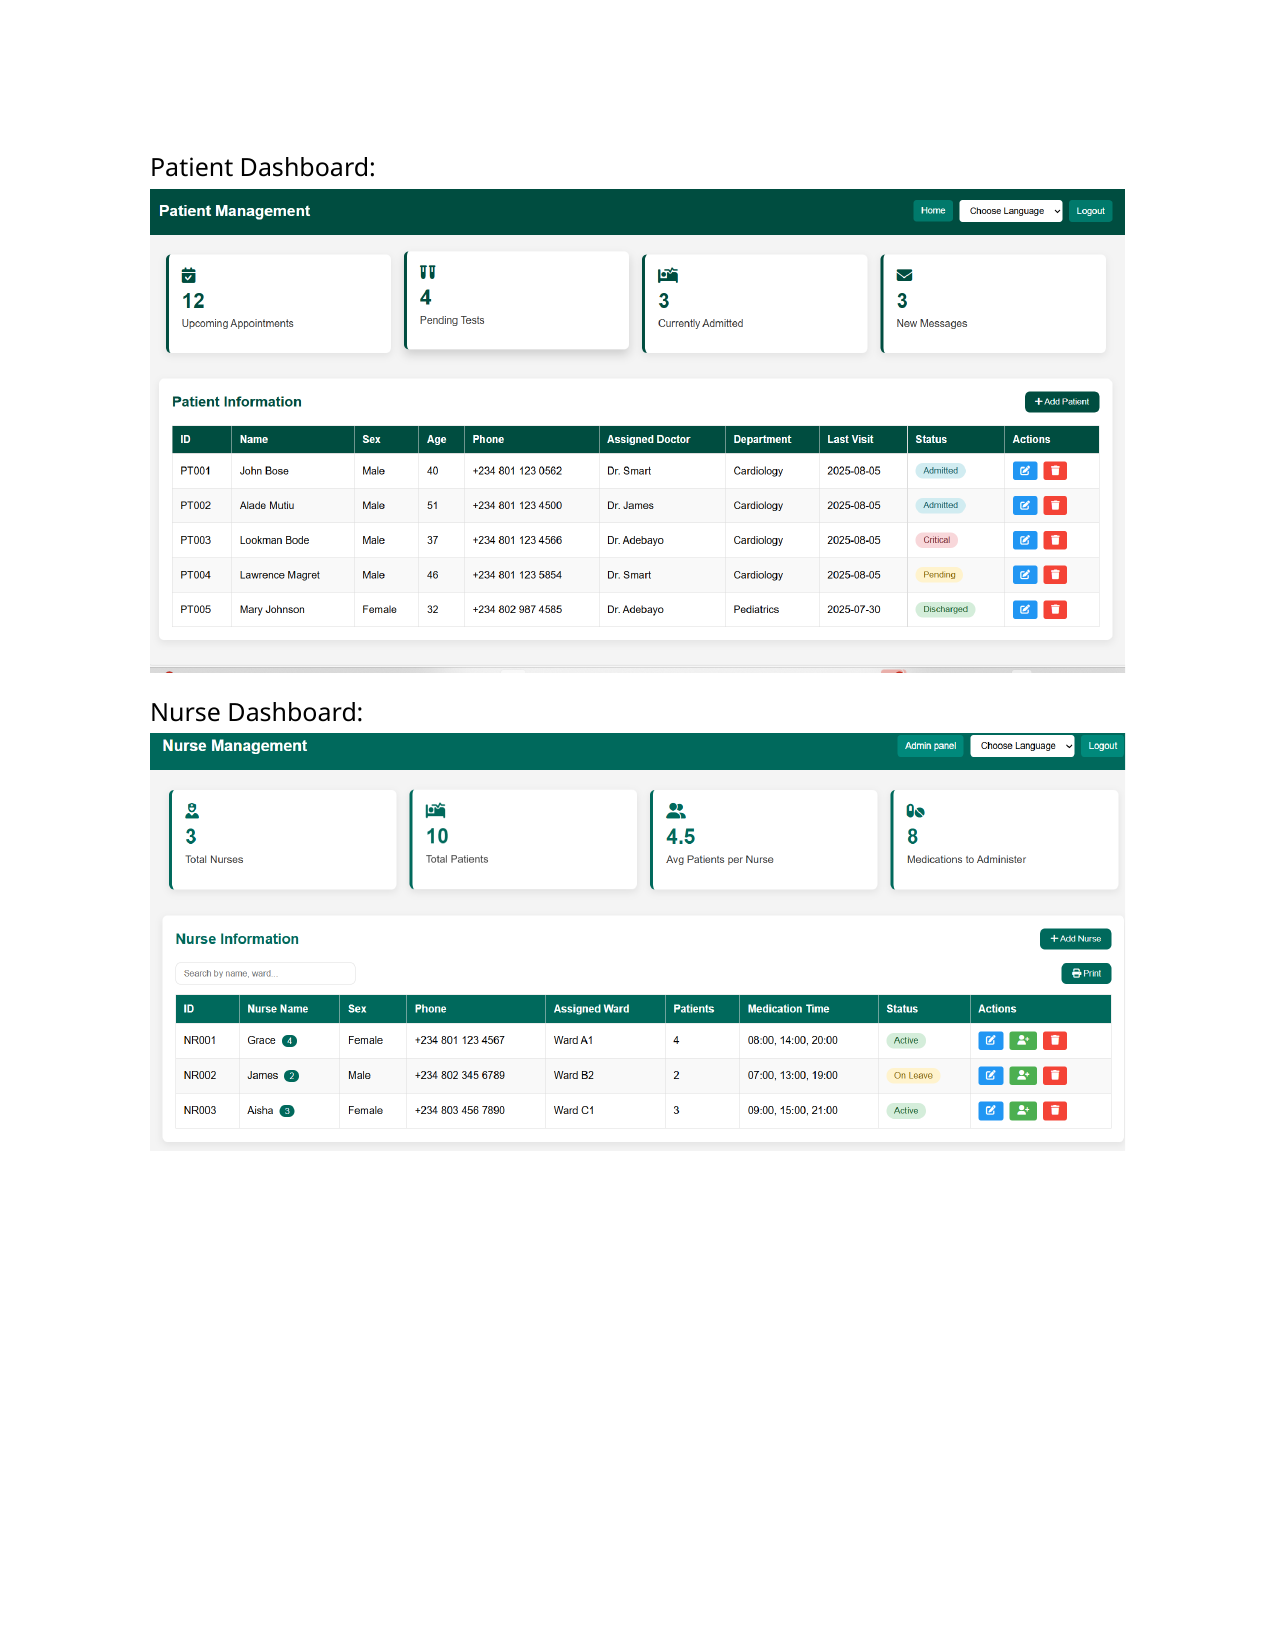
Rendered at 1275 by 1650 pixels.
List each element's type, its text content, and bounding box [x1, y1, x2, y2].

picture [150, 733, 1125, 1151]
picture [150, 189, 1125, 673]
text Nurse Dashboard: [150, 694, 1125, 733]
text Patient Dashboard: [150, 150, 1125, 189]
